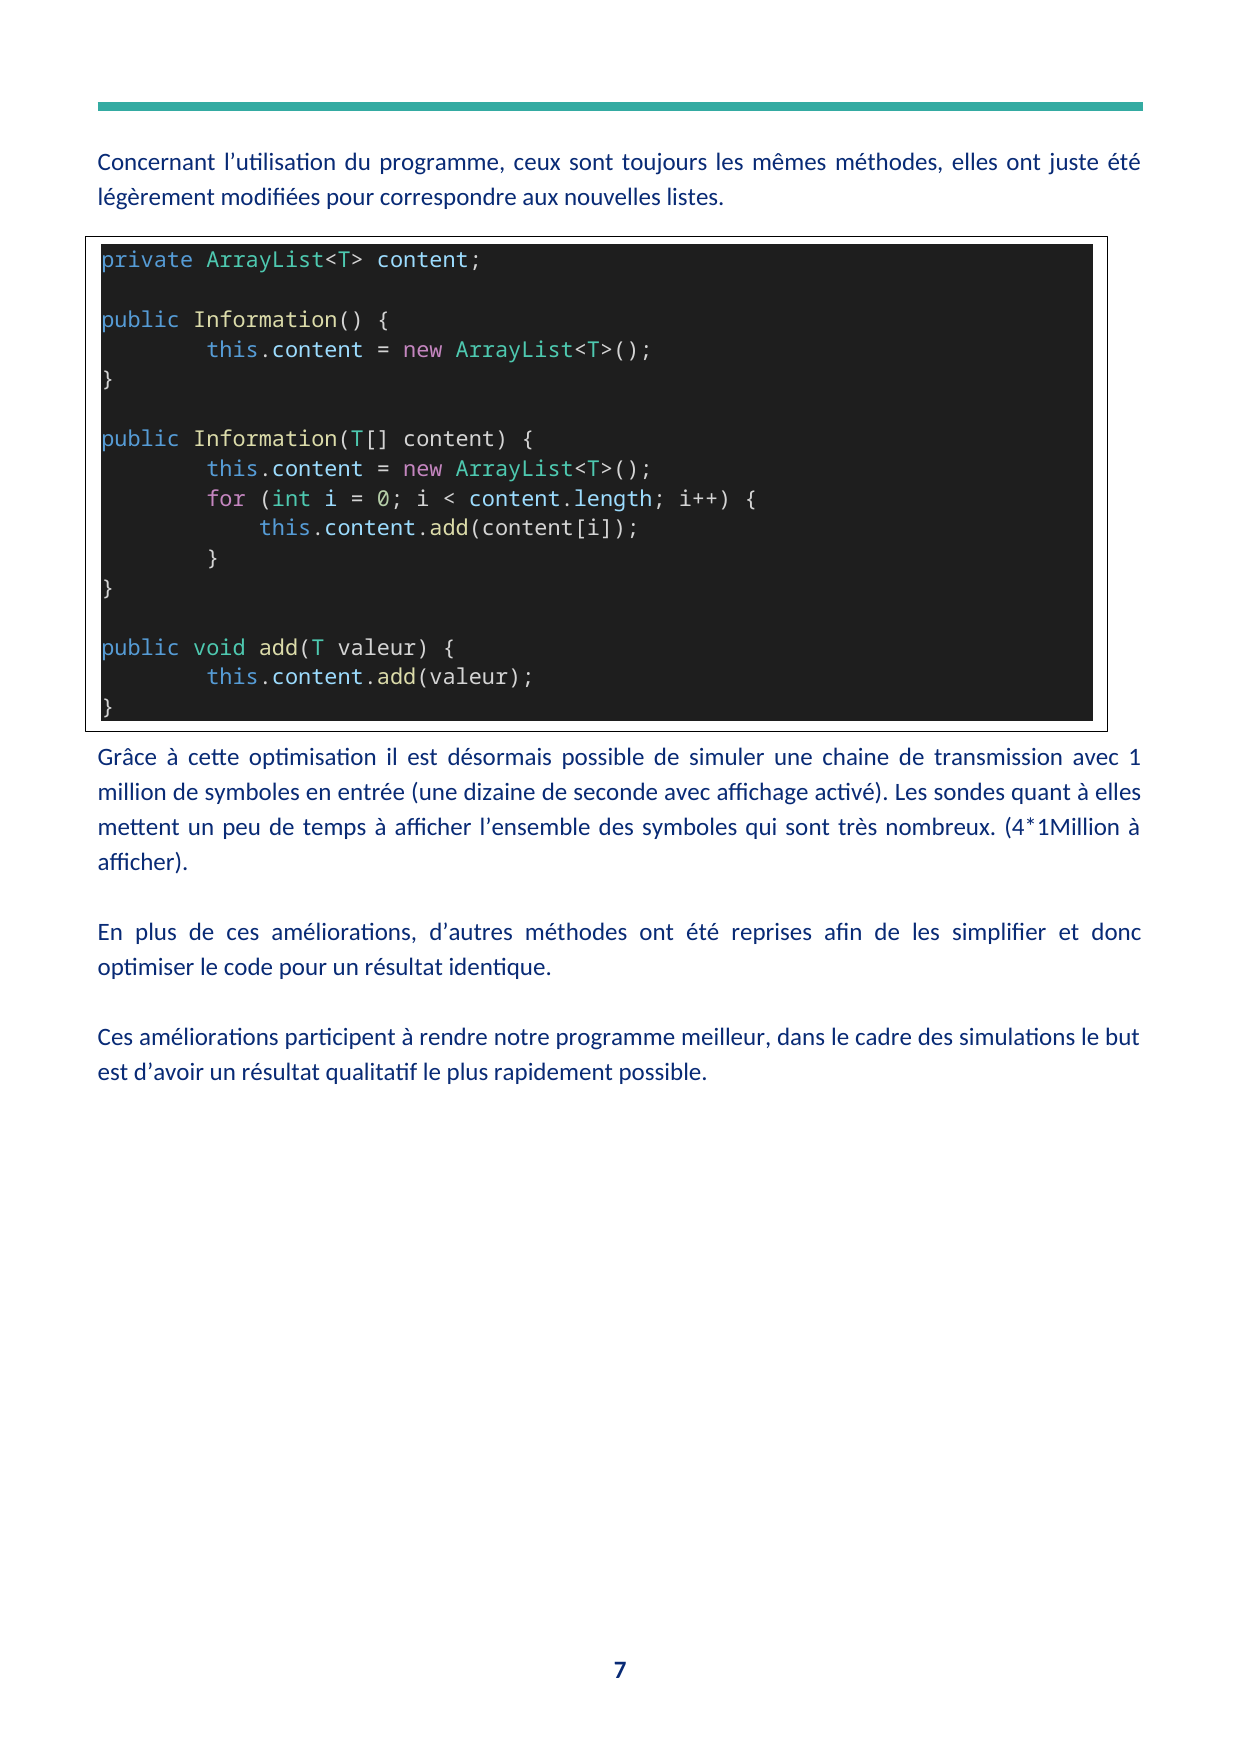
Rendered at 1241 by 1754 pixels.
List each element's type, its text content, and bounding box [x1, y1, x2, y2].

text Concernant l’utilisation du programme, ceux sont toujours les mêmes méthodes, elles ont juste été légèrement modifiées pour correspondre aux nouvelles listes. [97, 146, 1143, 212]
text Ces améliorations participent à rendre notre programme meilleur, dans le cadre des simulations le but est d’avoir un résultat qualitatif le plus rapidement possible. [97, 1021, 1143, 1087]
text En plus de ces améliorations, d’autres méthodes ont été reprises afin de les simplifier et donc optimiser le code pour un résultat identique. [97, 916, 1143, 982]
text Grâce à cette optimisation il est désormais possible de simuler une chaine de transmission avec 1 million de symboles en entrée (une dizaine de seconde avec affichage activé). Les sondes quant à elles mettent un peu de temps à afficher l’ensemble des symboles qui sont très nombreux. (4*1Million à afficher). [97, 286, 1143, 877]
